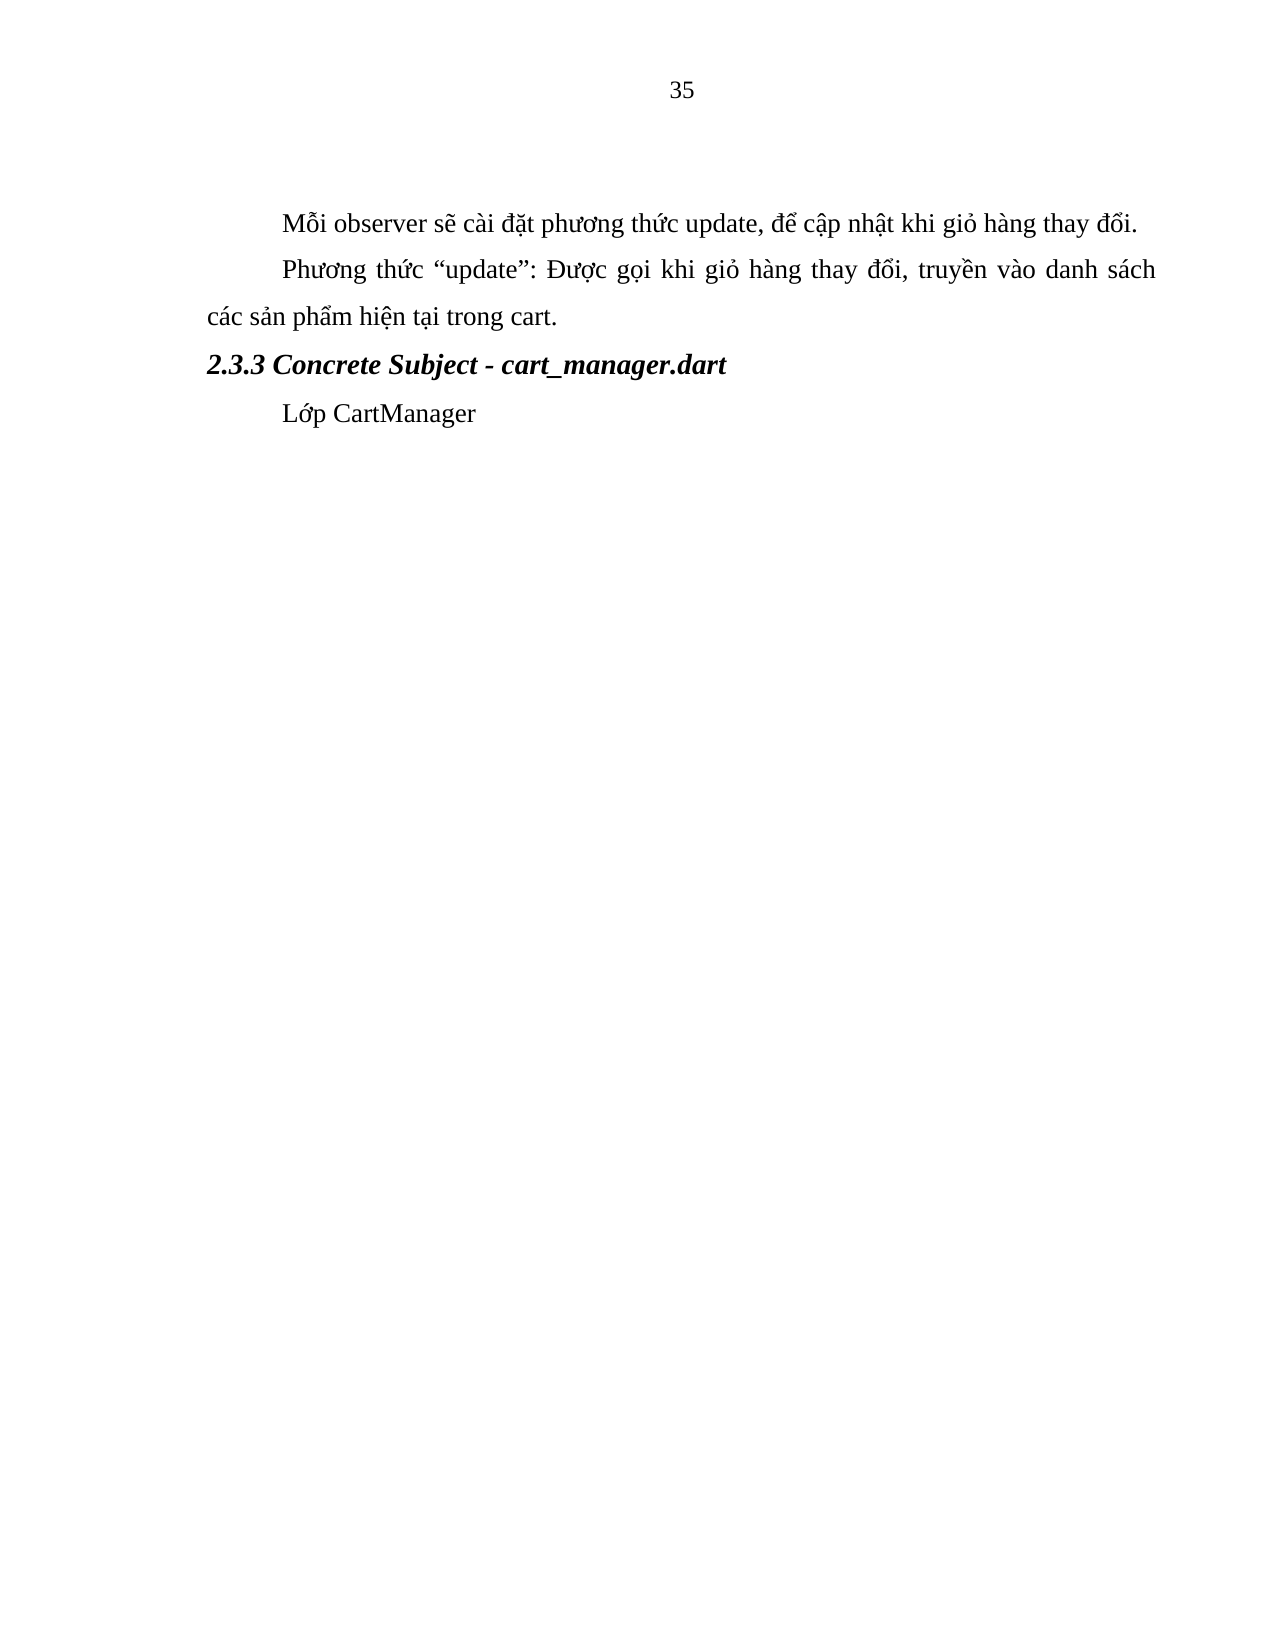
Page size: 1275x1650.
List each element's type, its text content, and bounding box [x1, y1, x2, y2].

text Mỗi observer sẽ cài đặt phương thức update, để cập nhật khi giỏ hàng thay đổi. [207, 207, 1157, 238]
text 2.3.3 Concrete Subject - cart_manager.dart [207, 347, 1157, 380]
text Phương thức “update”: Được gọi khi giỏ hàng thay đổi, truyền vào danh sách các sản phẩm hiện tại trong cart. [207, 253, 1157, 331]
text Lớp CartManager [207, 397, 1157, 428]
